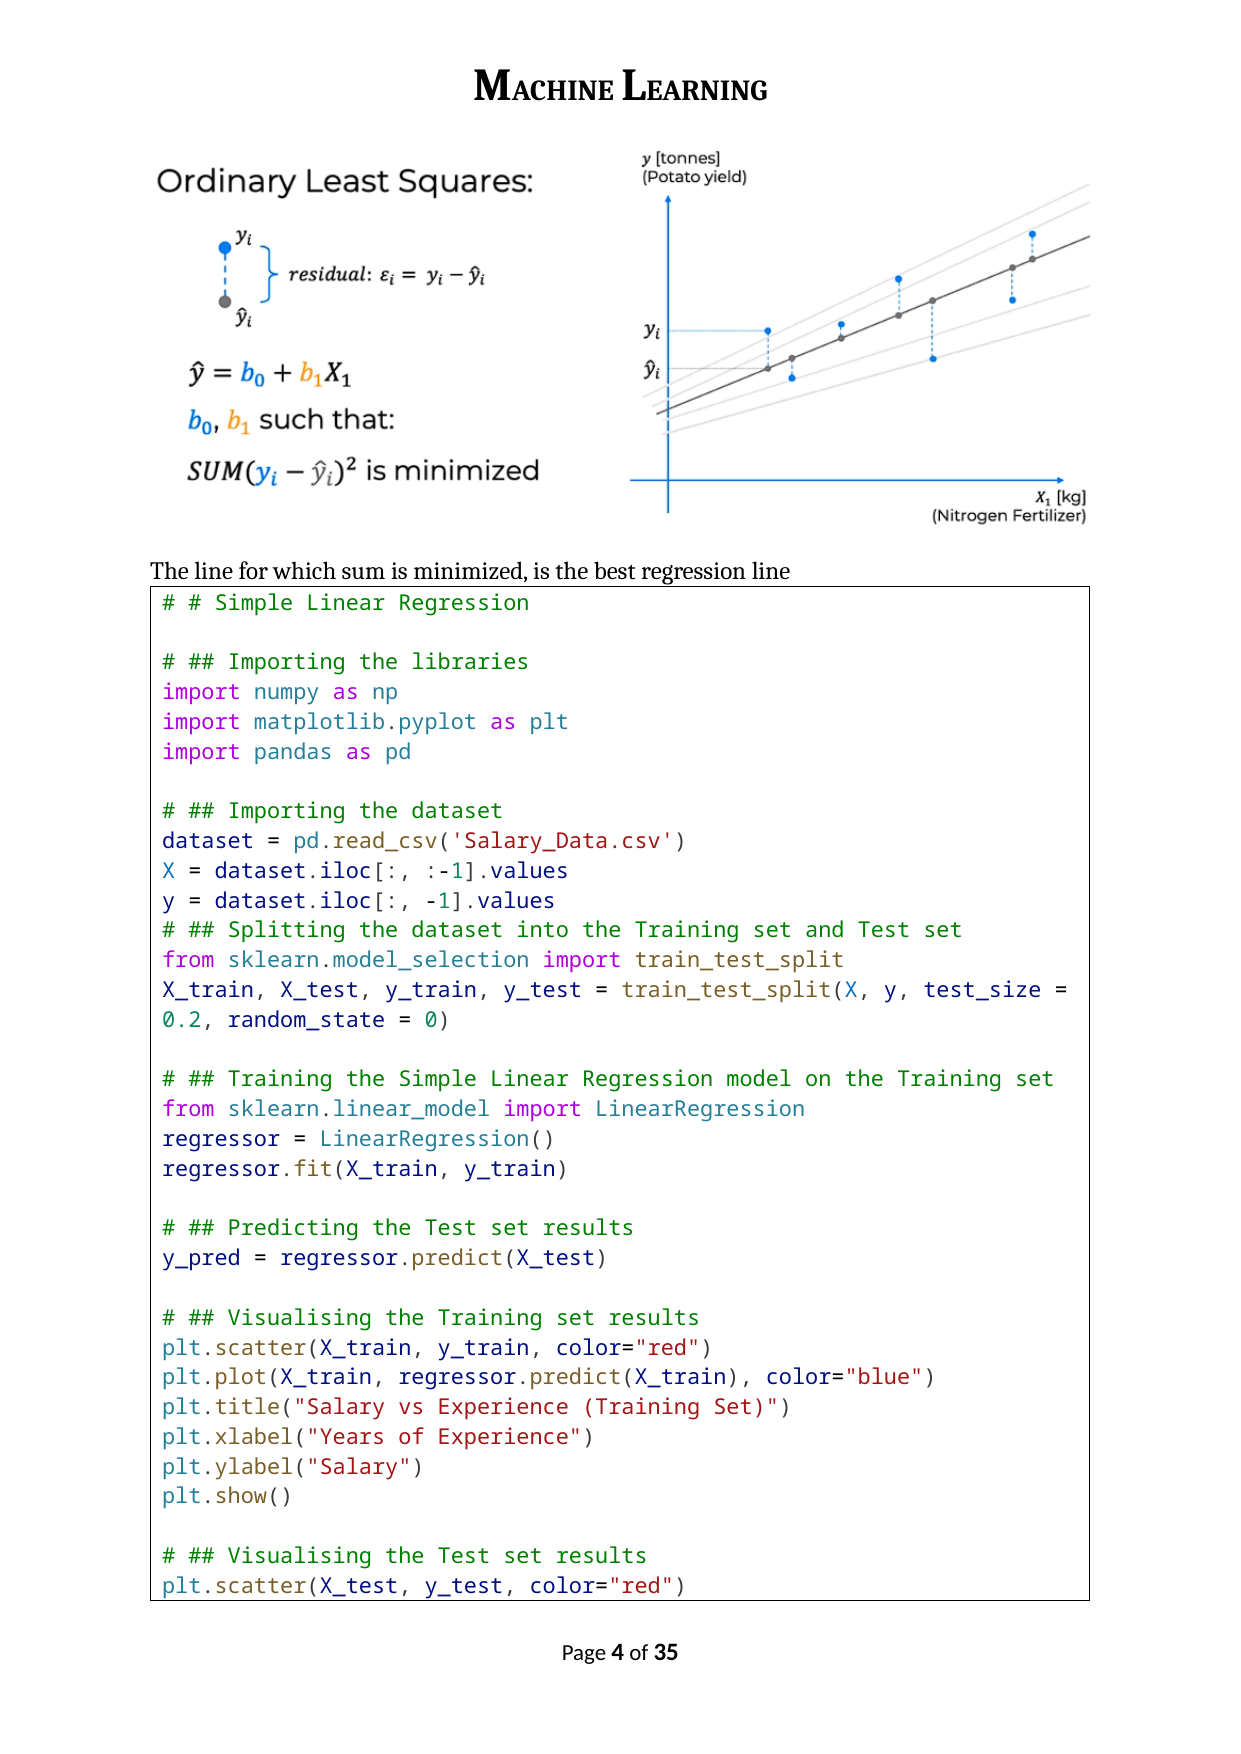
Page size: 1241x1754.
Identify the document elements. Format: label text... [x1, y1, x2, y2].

text The line for which sum is minimized, is the best regression line [150, 557, 1090, 586]
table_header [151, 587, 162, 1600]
picture [150, 150, 1091, 529]
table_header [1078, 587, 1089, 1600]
